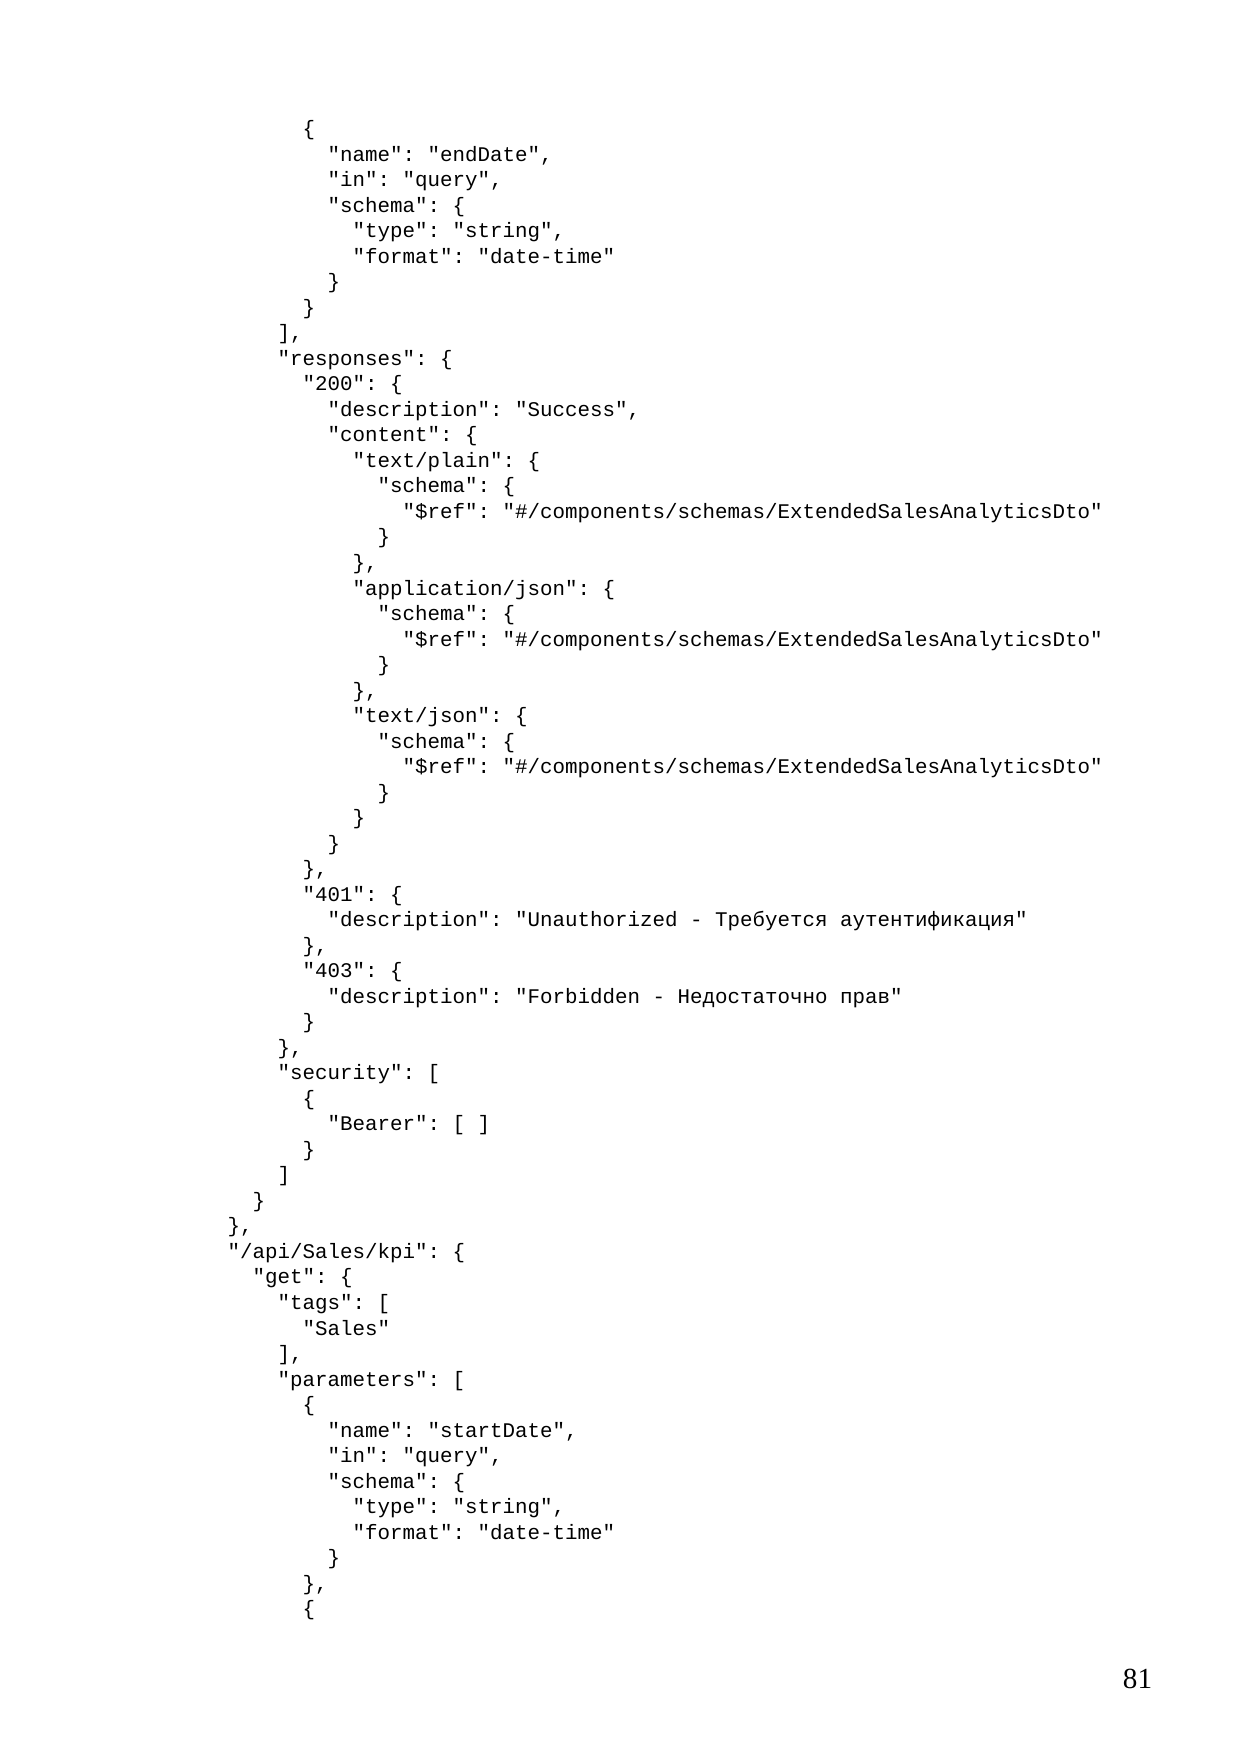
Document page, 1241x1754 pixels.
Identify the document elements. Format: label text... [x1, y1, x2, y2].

text "403": { [177, 960, 1152, 984]
text "name": "endDate", [177, 144, 1152, 167]
text }, [177, 935, 1152, 958]
text "type": "string", [177, 1496, 1152, 1520]
text }, [177, 1573, 1152, 1596]
text } [177, 271, 1152, 295]
text { [177, 1088, 1152, 1112]
text } [177, 526, 1152, 550]
text "schema": { [177, 475, 1152, 499]
text "401": { [177, 884, 1152, 907]
text "$ref": "#/components/schemas/ExtendedSalesAnalyticsDto" [177, 628, 1152, 652]
text } [177, 807, 1152, 831]
text { [177, 118, 1152, 142]
text } [177, 833, 1152, 856]
text { [177, 1394, 1152, 1418]
text "name": "startDate", [177, 1420, 1152, 1443]
text "schema": { [177, 195, 1152, 218]
text "/api/Sales/kpi": { [177, 1241, 1152, 1265]
text "in": "query", [177, 169, 1152, 193]
text "application/json": { [177, 577, 1152, 601]
text ], [177, 1343, 1152, 1367]
text } [177, 654, 1152, 678]
text } [177, 297, 1152, 320]
text "text/plain": { [177, 450, 1152, 473]
text } [177, 1139, 1152, 1163]
text { [177, 1598, 1152, 1622]
text } [177, 1190, 1152, 1214]
text ], [177, 322, 1152, 346]
text "text/json": { [177, 705, 1152, 729]
text "format": "date-time" [177, 1522, 1152, 1545]
text }, [177, 1216, 1152, 1239]
text }, [177, 858, 1152, 882]
text "content": { [177, 424, 1152, 448]
text }, [177, 679, 1152, 703]
text "$ref": "#/components/schemas/ExtendedSalesAnalyticsDto" [177, 501, 1152, 524]
text "in": "query", [177, 1445, 1152, 1469]
text } [177, 782, 1152, 805]
text "schema": { [177, 731, 1152, 754]
text "description": "Success", [177, 399, 1152, 422]
text "description": "Unauthorized - Требуется аутентификация" [177, 909, 1152, 933]
text "get": { [177, 1267, 1152, 1290]
text "schema": { [177, 603, 1152, 627]
text "parameters": [ [177, 1369, 1152, 1392]
text "Bearer": [ ] [177, 1113, 1152, 1137]
text "Sales" [177, 1318, 1152, 1341]
text "schema": { [177, 1471, 1152, 1494]
text "responses": { [177, 348, 1152, 371]
text ] [177, 1164, 1152, 1188]
text "description": "Forbidden - Недостаточно прав" [177, 986, 1152, 1009]
text "$ref": "#/components/schemas/ExtendedSalesAnalyticsDto" [177, 756, 1152, 780]
text }, [177, 1037, 1152, 1061]
text "200": { [177, 373, 1152, 397]
text "format": "date-time" [177, 246, 1152, 269]
text } [177, 1011, 1152, 1035]
text "tags": [ [177, 1292, 1152, 1316]
text "type": "string", [177, 220, 1152, 244]
text }, [177, 552, 1152, 576]
text "security": [ [177, 1062, 1152, 1086]
text } [177, 1547, 1152, 1571]
